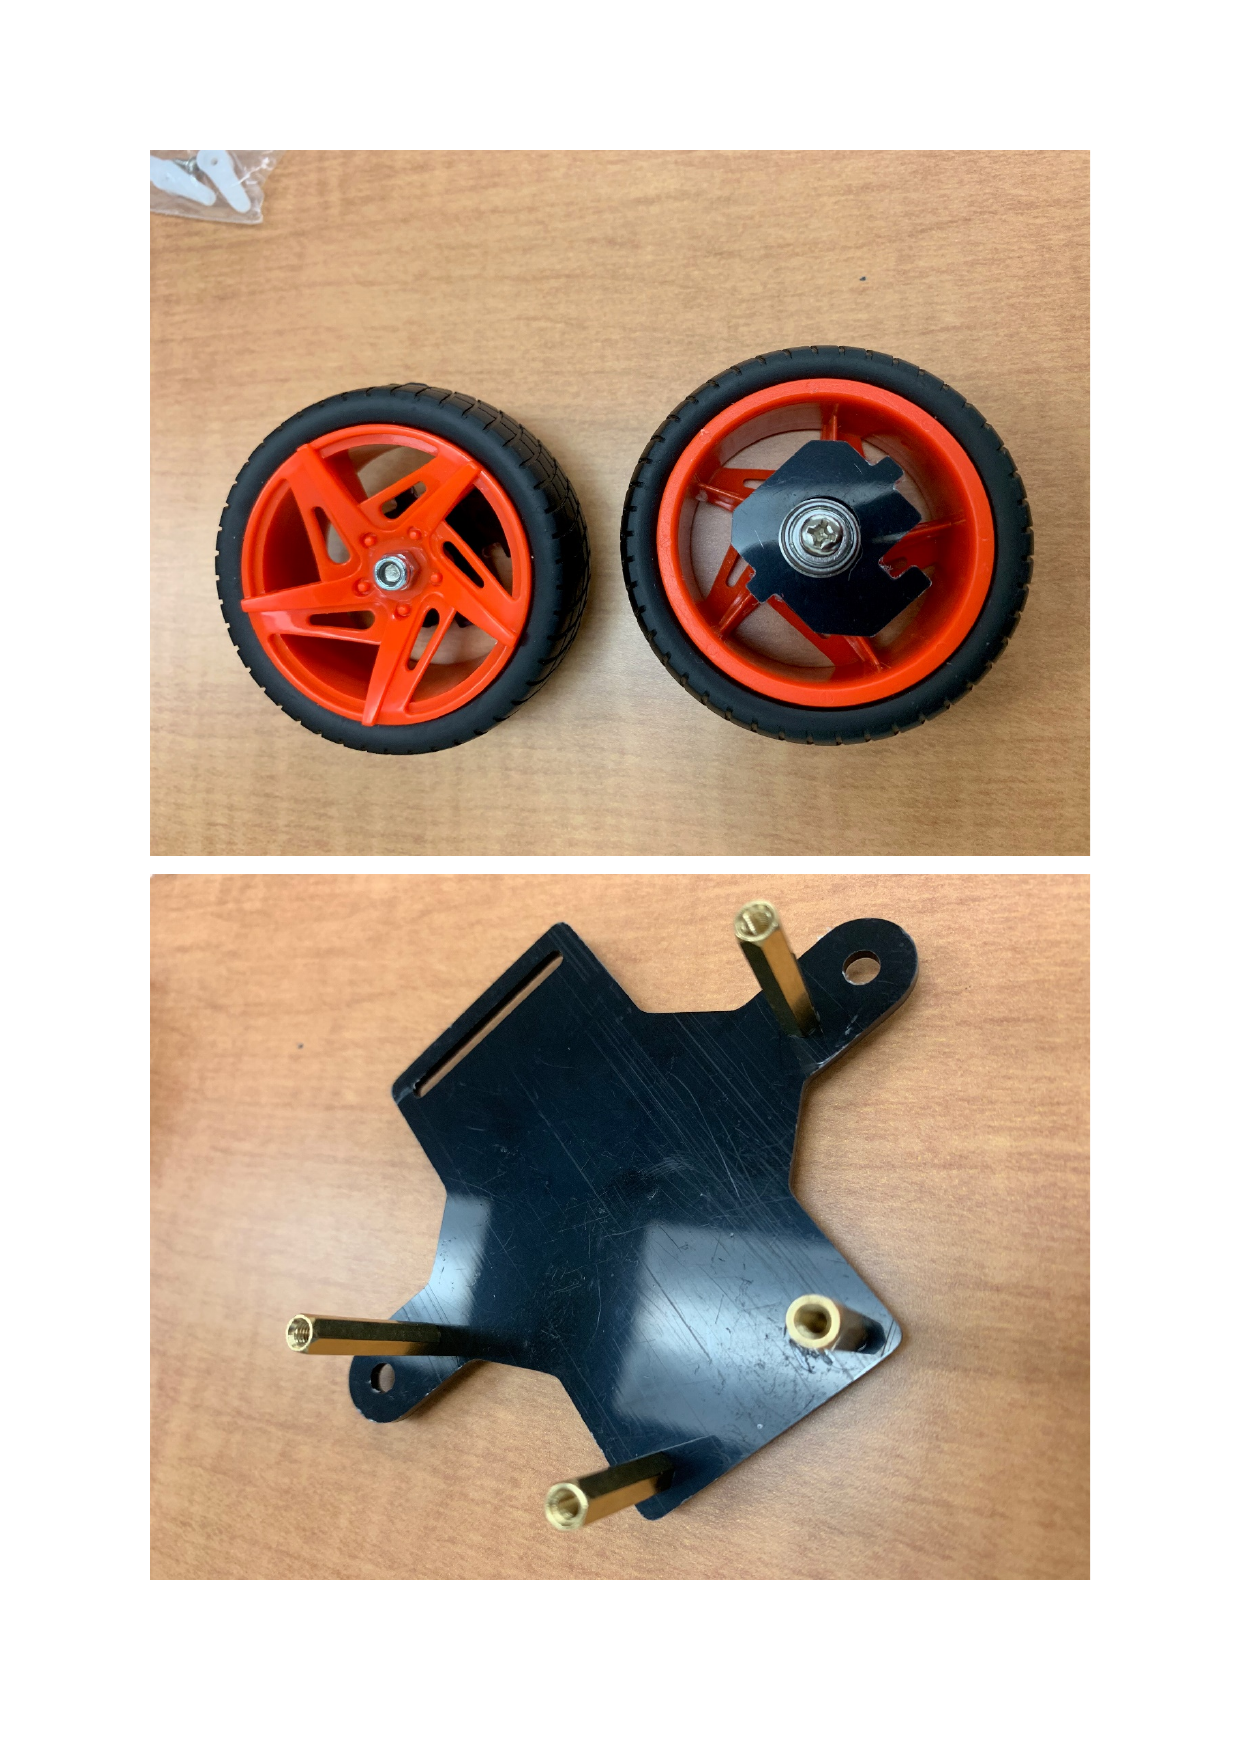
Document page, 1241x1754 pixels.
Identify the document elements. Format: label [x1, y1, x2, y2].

picture [150, 874, 1091, 1580]
picture [150, 150, 1091, 856]
